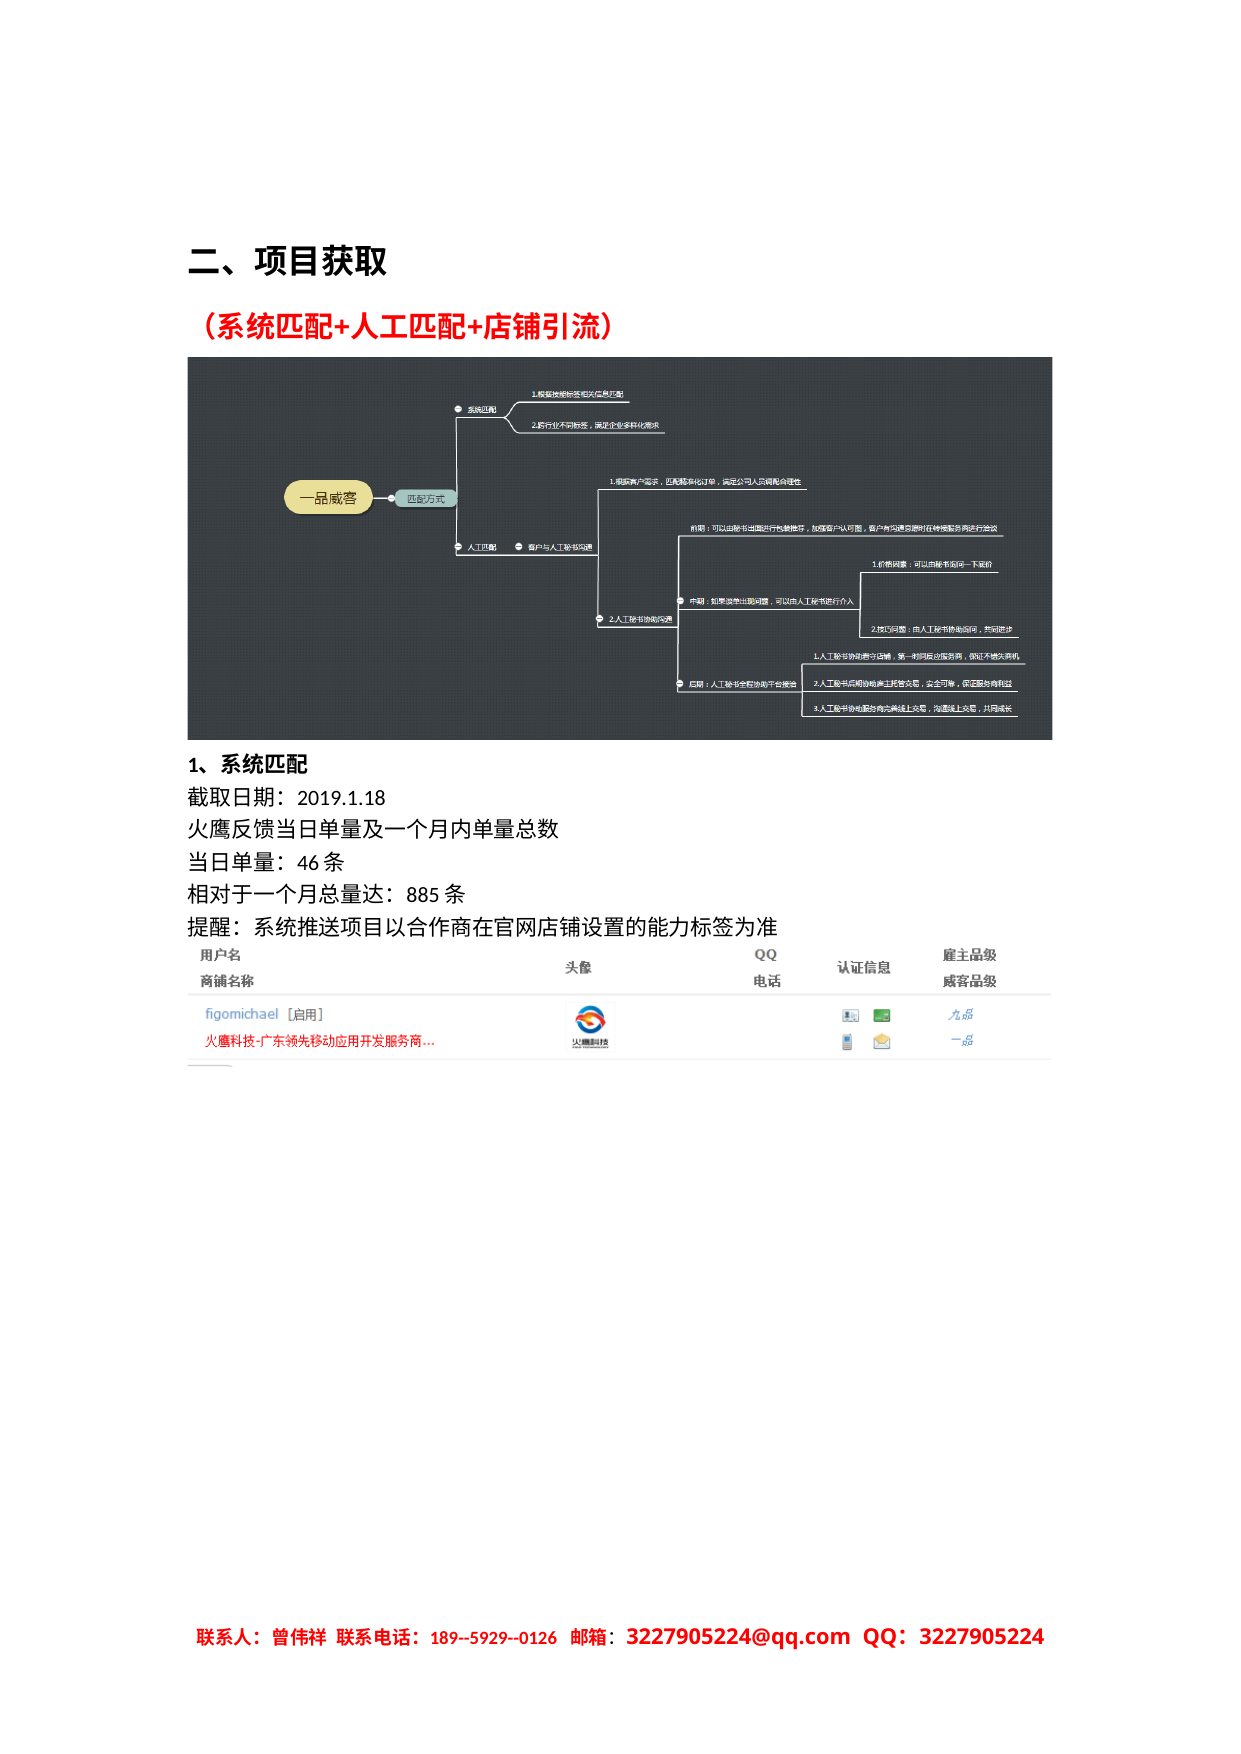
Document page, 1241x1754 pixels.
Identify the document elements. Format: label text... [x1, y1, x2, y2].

list 系统匹配 [187, 747, 1053, 779]
list 截取日期：2019.1.18 [187, 779, 1053, 812]
list 项目获取 [187, 227, 1053, 292]
list 相对于一个月总量达：885条 [187, 877, 1053, 909]
picture [187, 357, 1053, 740]
list 火鹰反馈当日单量及一个月内单量总数 [187, 812, 1053, 844]
picture [187, 942, 1052, 1067]
list 当日单量：46条 [187, 844, 1053, 877]
list 提醒：系统推送项目以合作商在官网店铺设置的能力标签为准 [187, 909, 1053, 942]
list （系统匹配+人工匹配+店铺引流） [187, 292, 1053, 357]
